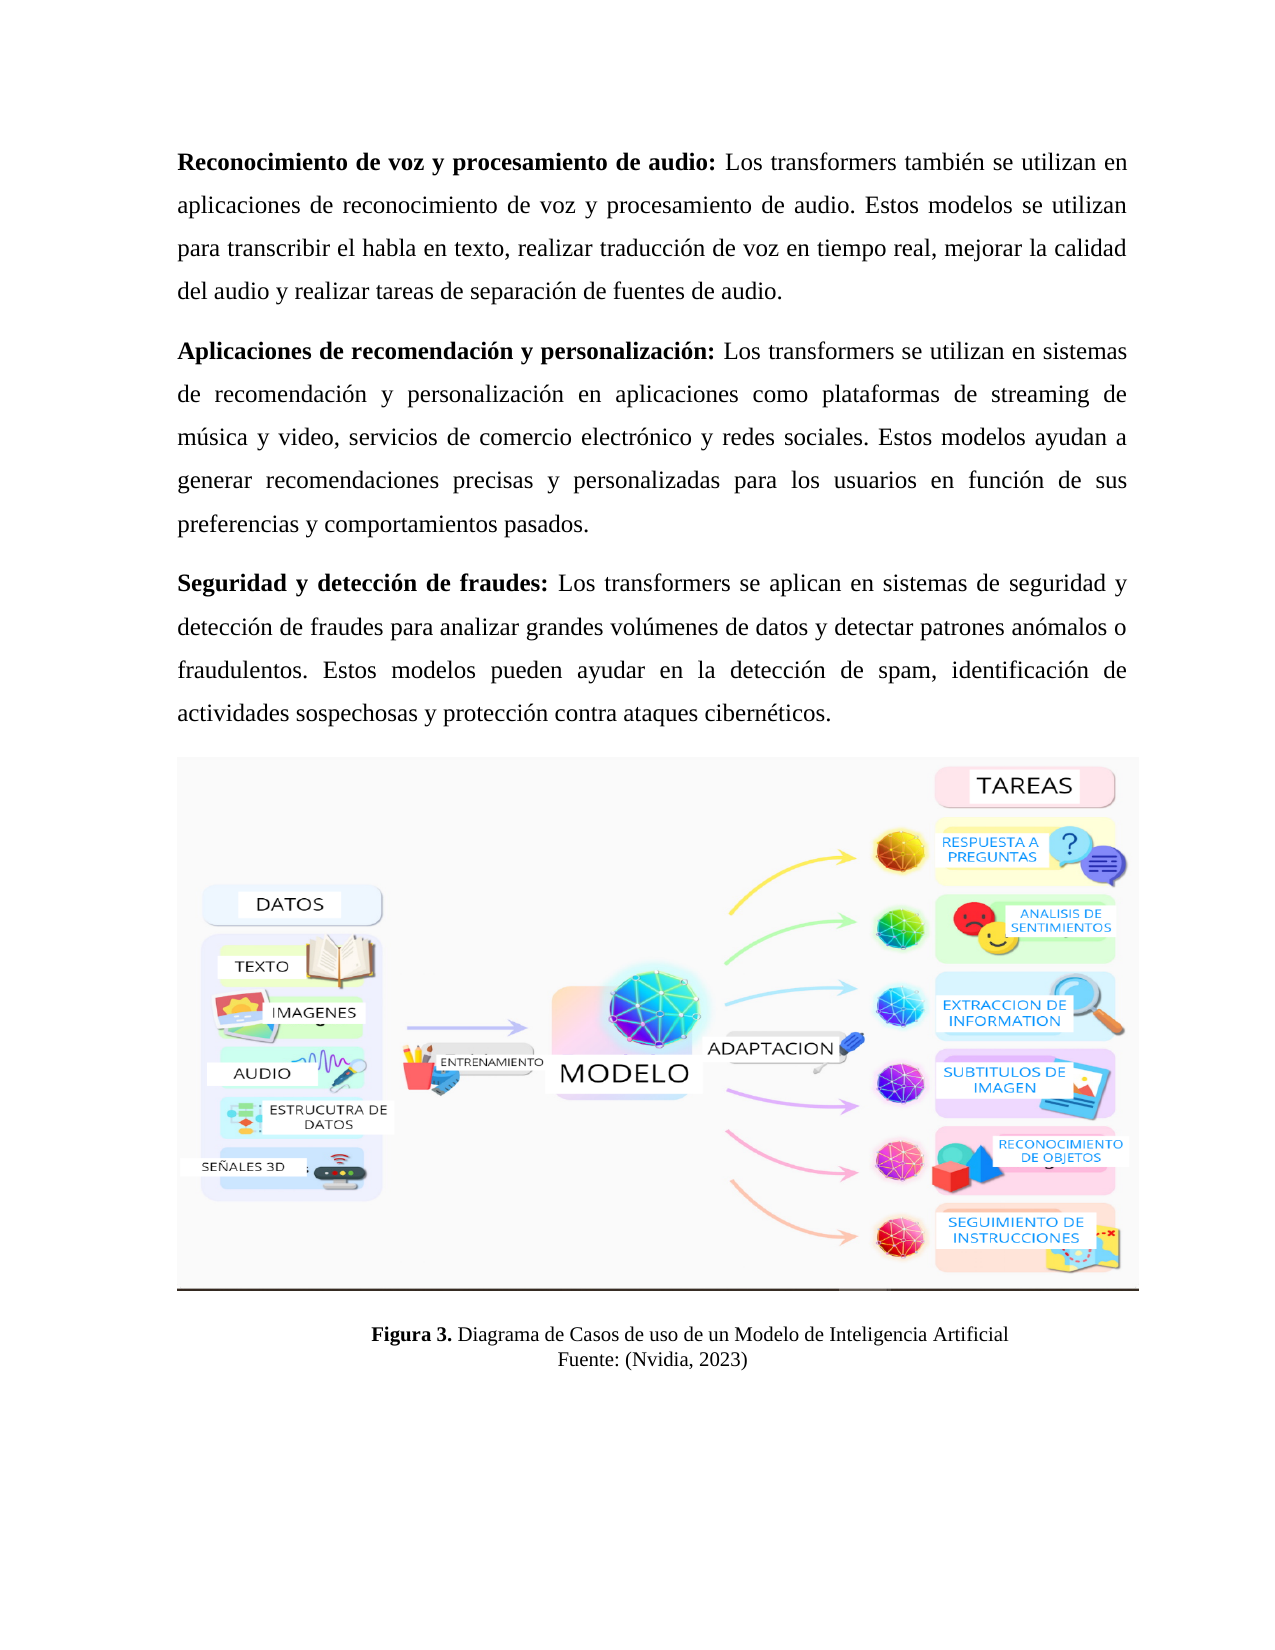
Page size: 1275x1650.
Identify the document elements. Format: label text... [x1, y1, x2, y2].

text Aplicaciones de recomendación y personalización: Los transformers se utilizan en sistemas de recomendación y personalización en aplicaciones como plataformas de streaming de música y video, servicios de comercio electrónico y redes sociales. Estos modelos ayudan a generar recomendaciones precisas y personalizadas para los usuarios en función de sus preferencias y comportamientos pasados. [177, 336, 1128, 537]
list Fuente: [177, 1347, 1128, 1371]
picture [177, 757, 1139, 1291]
text Reconocimiento de voz y procesamiento de audio: Los transformers también se utilizan en aplicaciones de reconocimiento de voz y procesamiento de audio. Estos modelos se utilizan para transcribir el habla en texto, realizar traducción de voz en tiempo real, mejorar la calidad del audio y realizar tareas de separación de fuentes de audio. [177, 147, 1128, 305]
text Figura 3. Diagrama de Casos de uso de un Modelo de Inteligencia Artificial [252, 1321, 1128, 1346]
text Seguridad y detección de fraudes: Los transformers se aplican en sistemas de seguridad y detección de fraudes para analizar grandes volúmenes de datos y detectar patrones anómalos o fraudulentos. Estos modelos pueden ayudar en la detección de spam, identificación de actividades sospechosas y protección contra ataques cibernéticos. [177, 568, 1128, 727]
